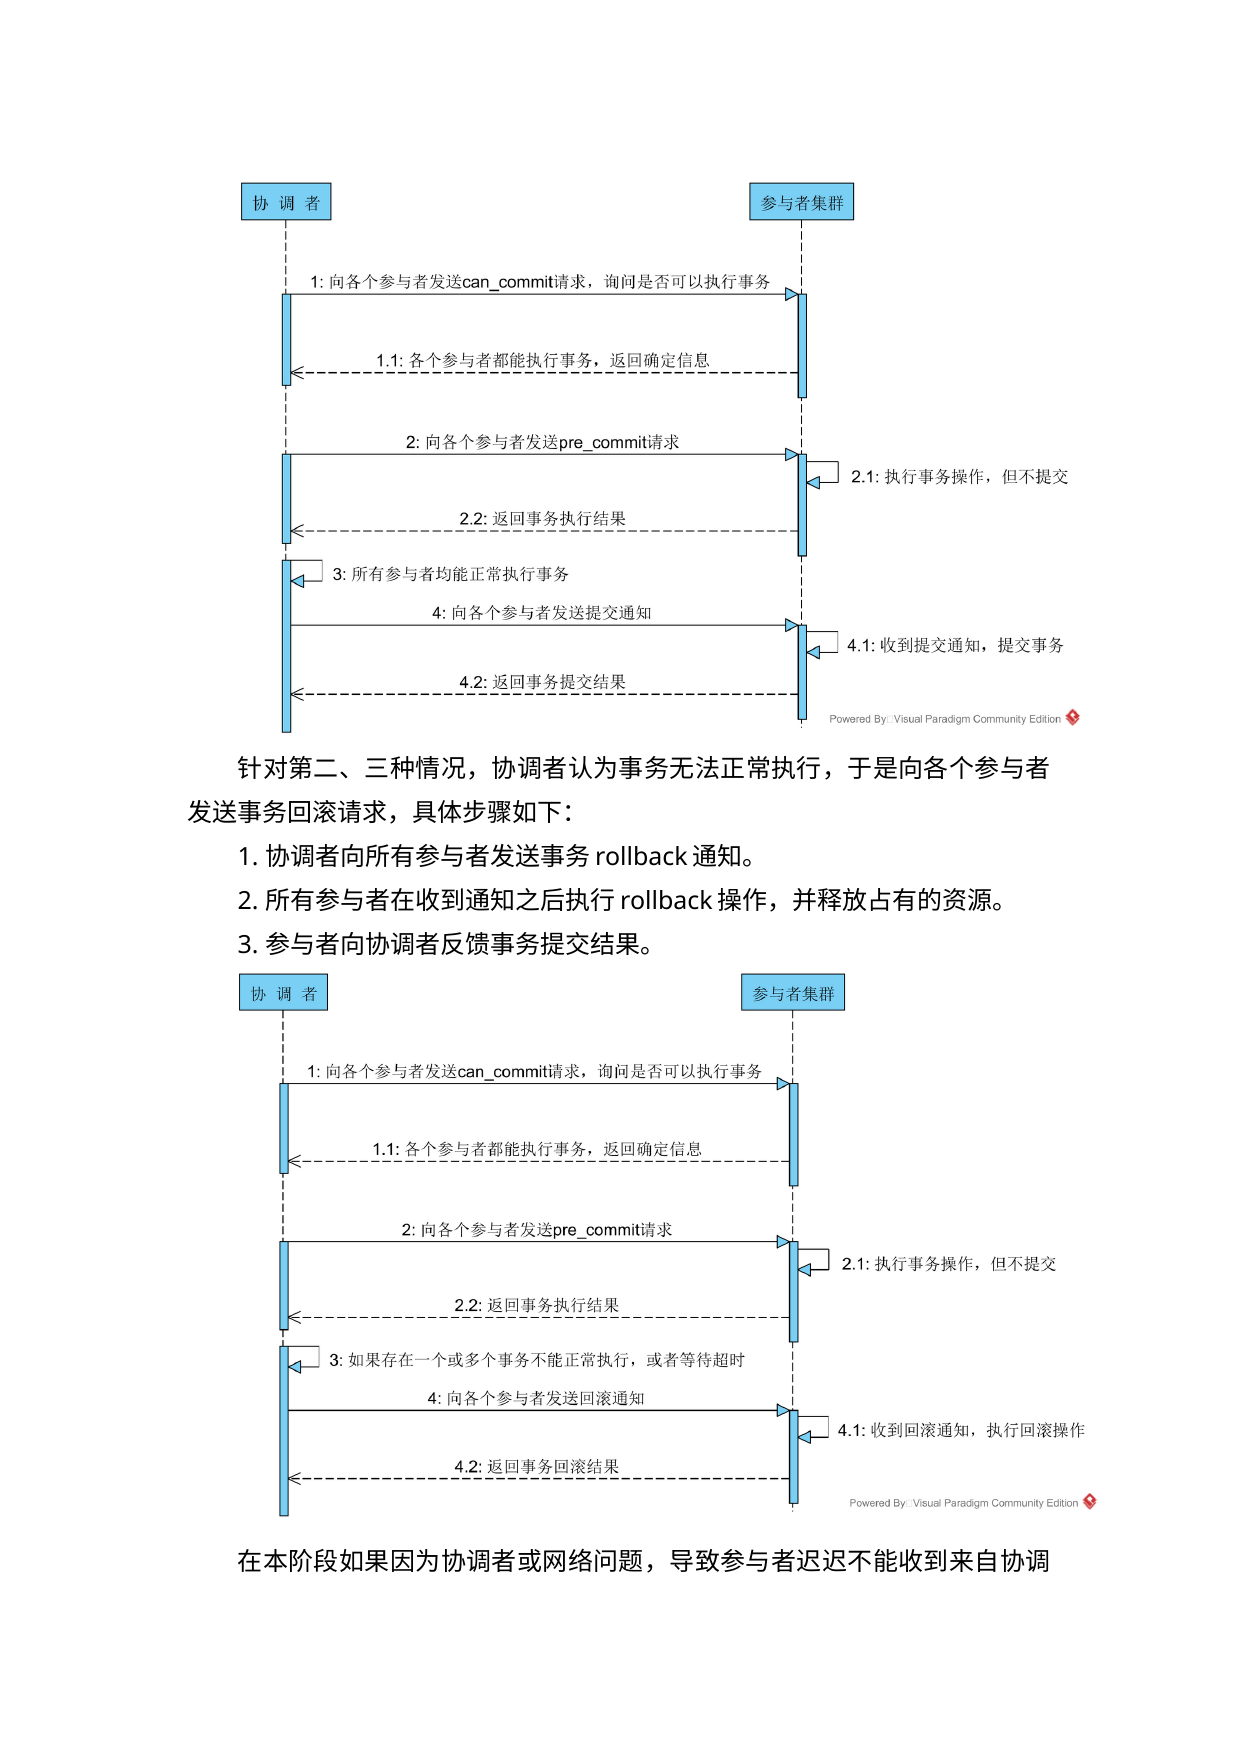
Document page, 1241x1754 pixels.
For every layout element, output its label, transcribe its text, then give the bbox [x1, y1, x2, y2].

picture [237, 965, 1103, 1519]
list 3. 参与者向协调者反馈事务提交结果。 [187, 921, 1053, 965]
picture [237, 172, 1103, 740]
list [187, 1538, 1053, 1582]
list 2. 所有参与者在收到通知之后执行rollback操作，并释放占有的资源。 [187, 877, 1053, 921]
list 针对第二、三种情况，协调者认为事务无法正常执行，于是向各个参与者发送事务回滚请求，具体步骤如下： [187, 745, 1053, 833]
list 1. 协调者向所有参与者发送事务rollback通知。 [187, 833, 1053, 877]
